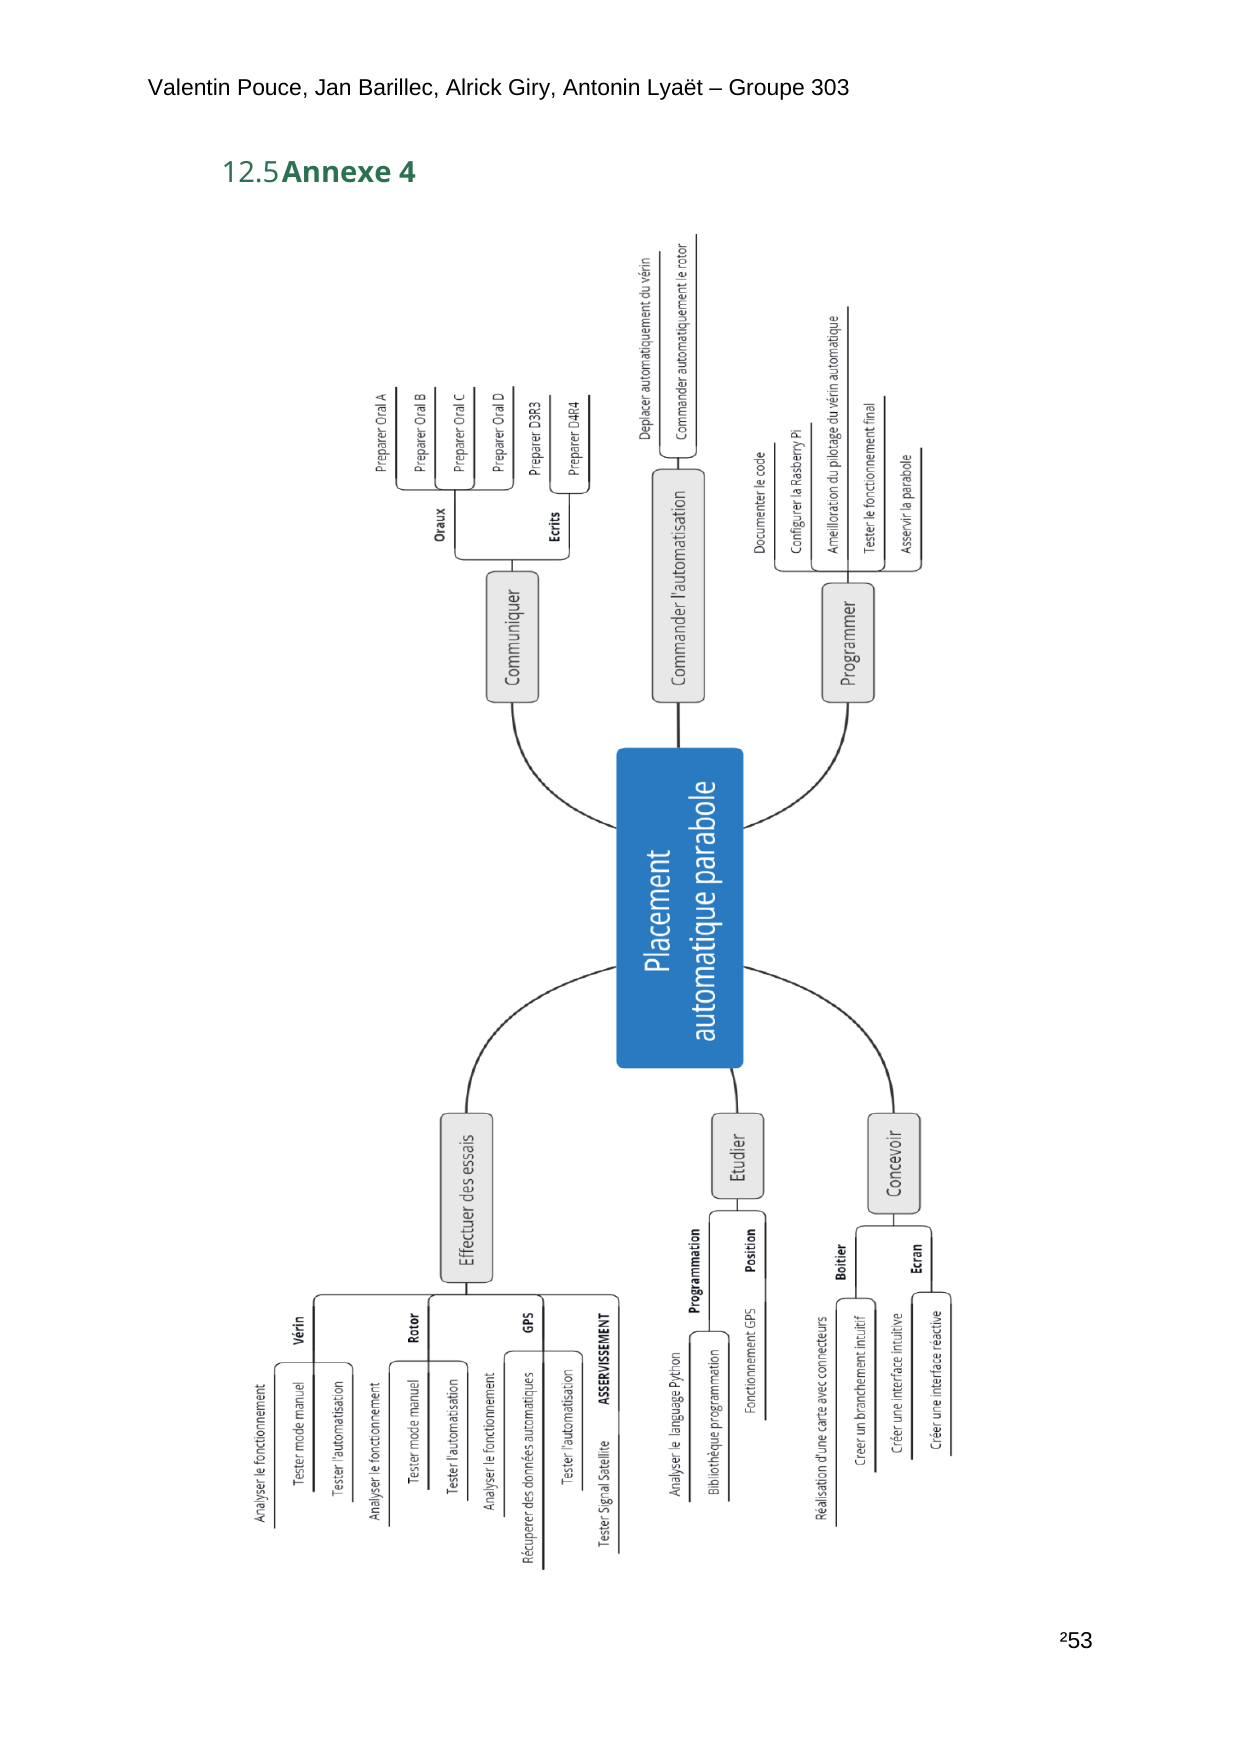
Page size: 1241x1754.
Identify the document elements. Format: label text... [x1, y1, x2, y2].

picture [194, 203, 1004, 1606]
subtitle Annexe 4 [221, 152, 1093, 191]
